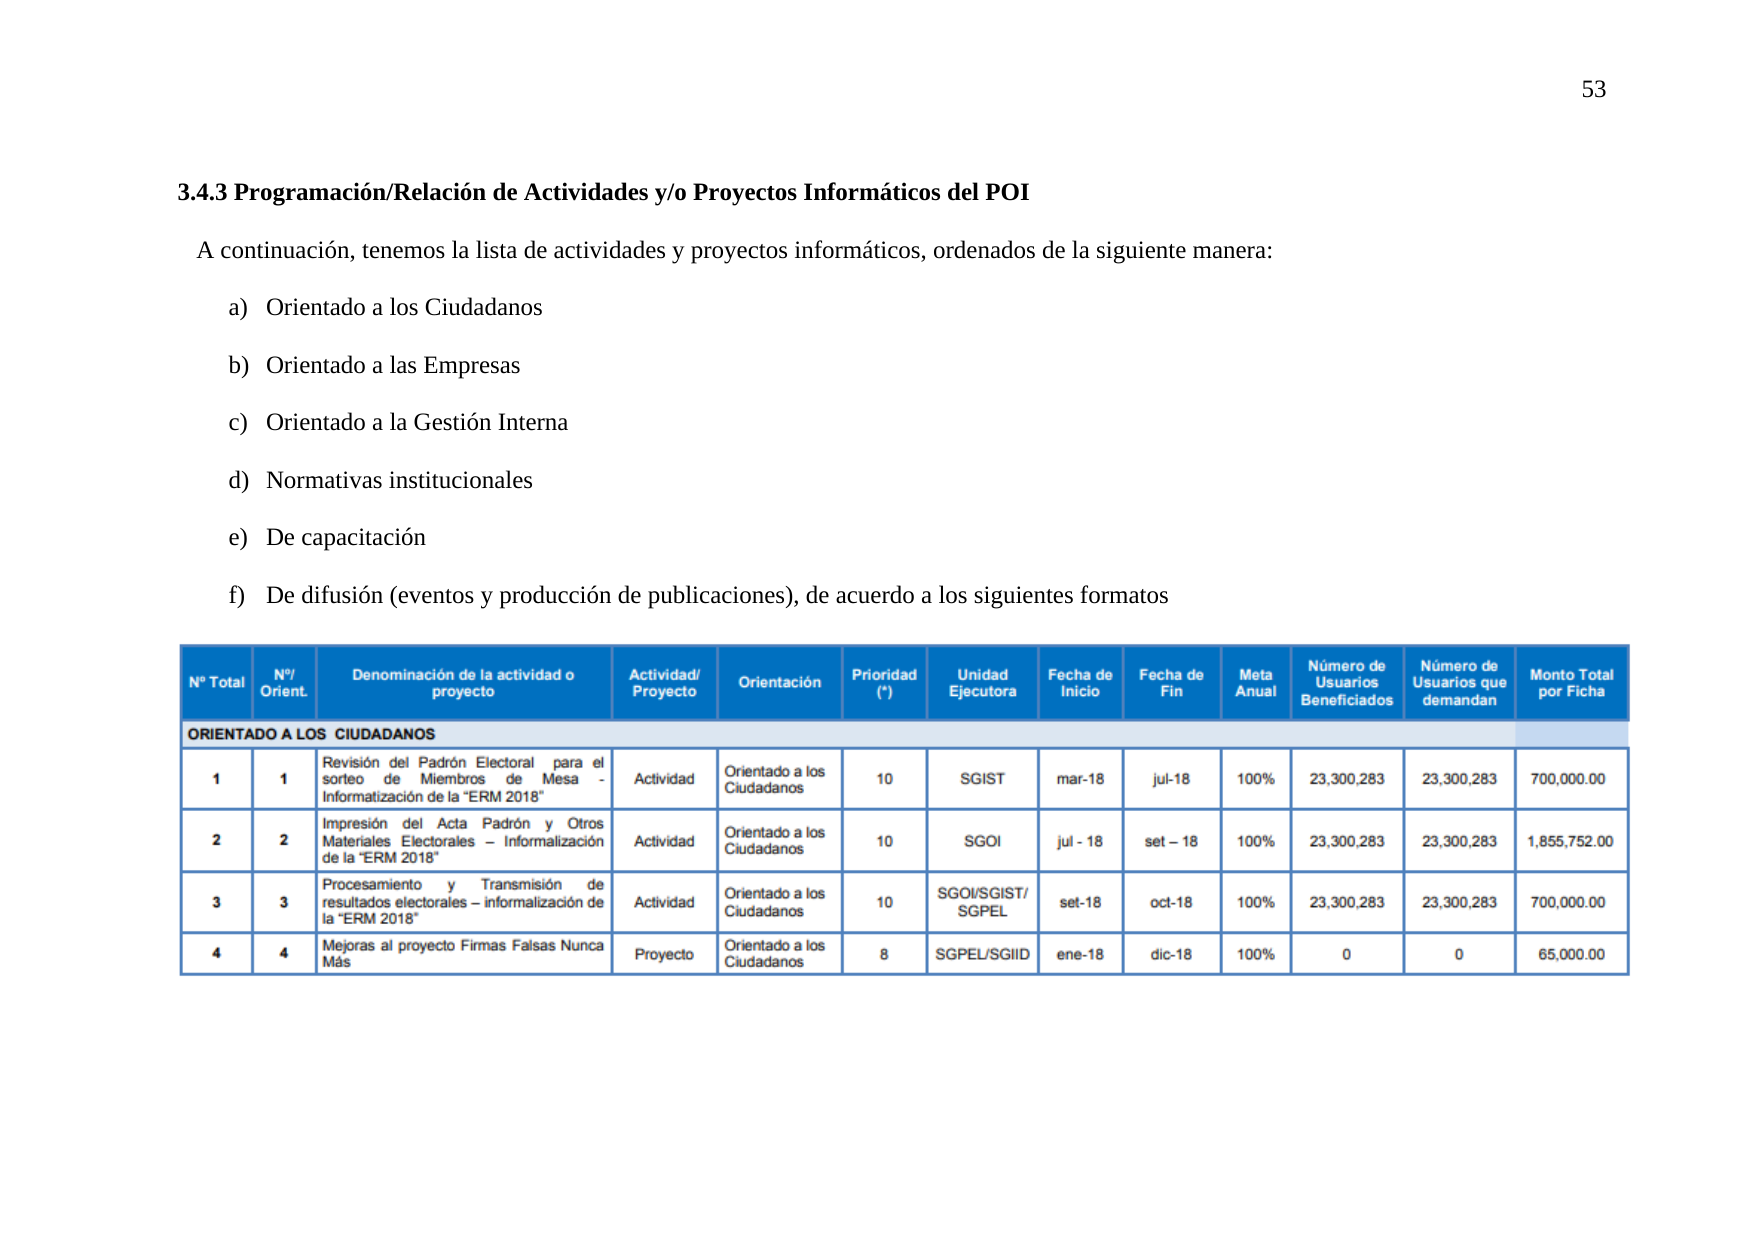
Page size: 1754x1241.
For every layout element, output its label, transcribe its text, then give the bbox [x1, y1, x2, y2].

list Orientado a los Ciudadanos [228, 292, 1606, 321]
list Orientado a la Gestión Interna [228, 407, 1606, 436]
list Orientado a las Empresas [228, 350, 1606, 378]
list De capacitación [228, 522, 1606, 551]
subtitle 3.4.3 Programación/Relación de Actividades y/o Proyectos Informáticos del POI [148, 177, 1606, 206]
list De difusión (eventos y producción de publicaciones), de acuerdo a los siguientes formatos [228, 580, 1606, 608]
text A continuación, tenemos la lista de actividades y proyectos informáticos, ordenados de la siguiente manera: [148, 235, 1606, 263]
list Normativas institucionales [228, 465, 1606, 493]
